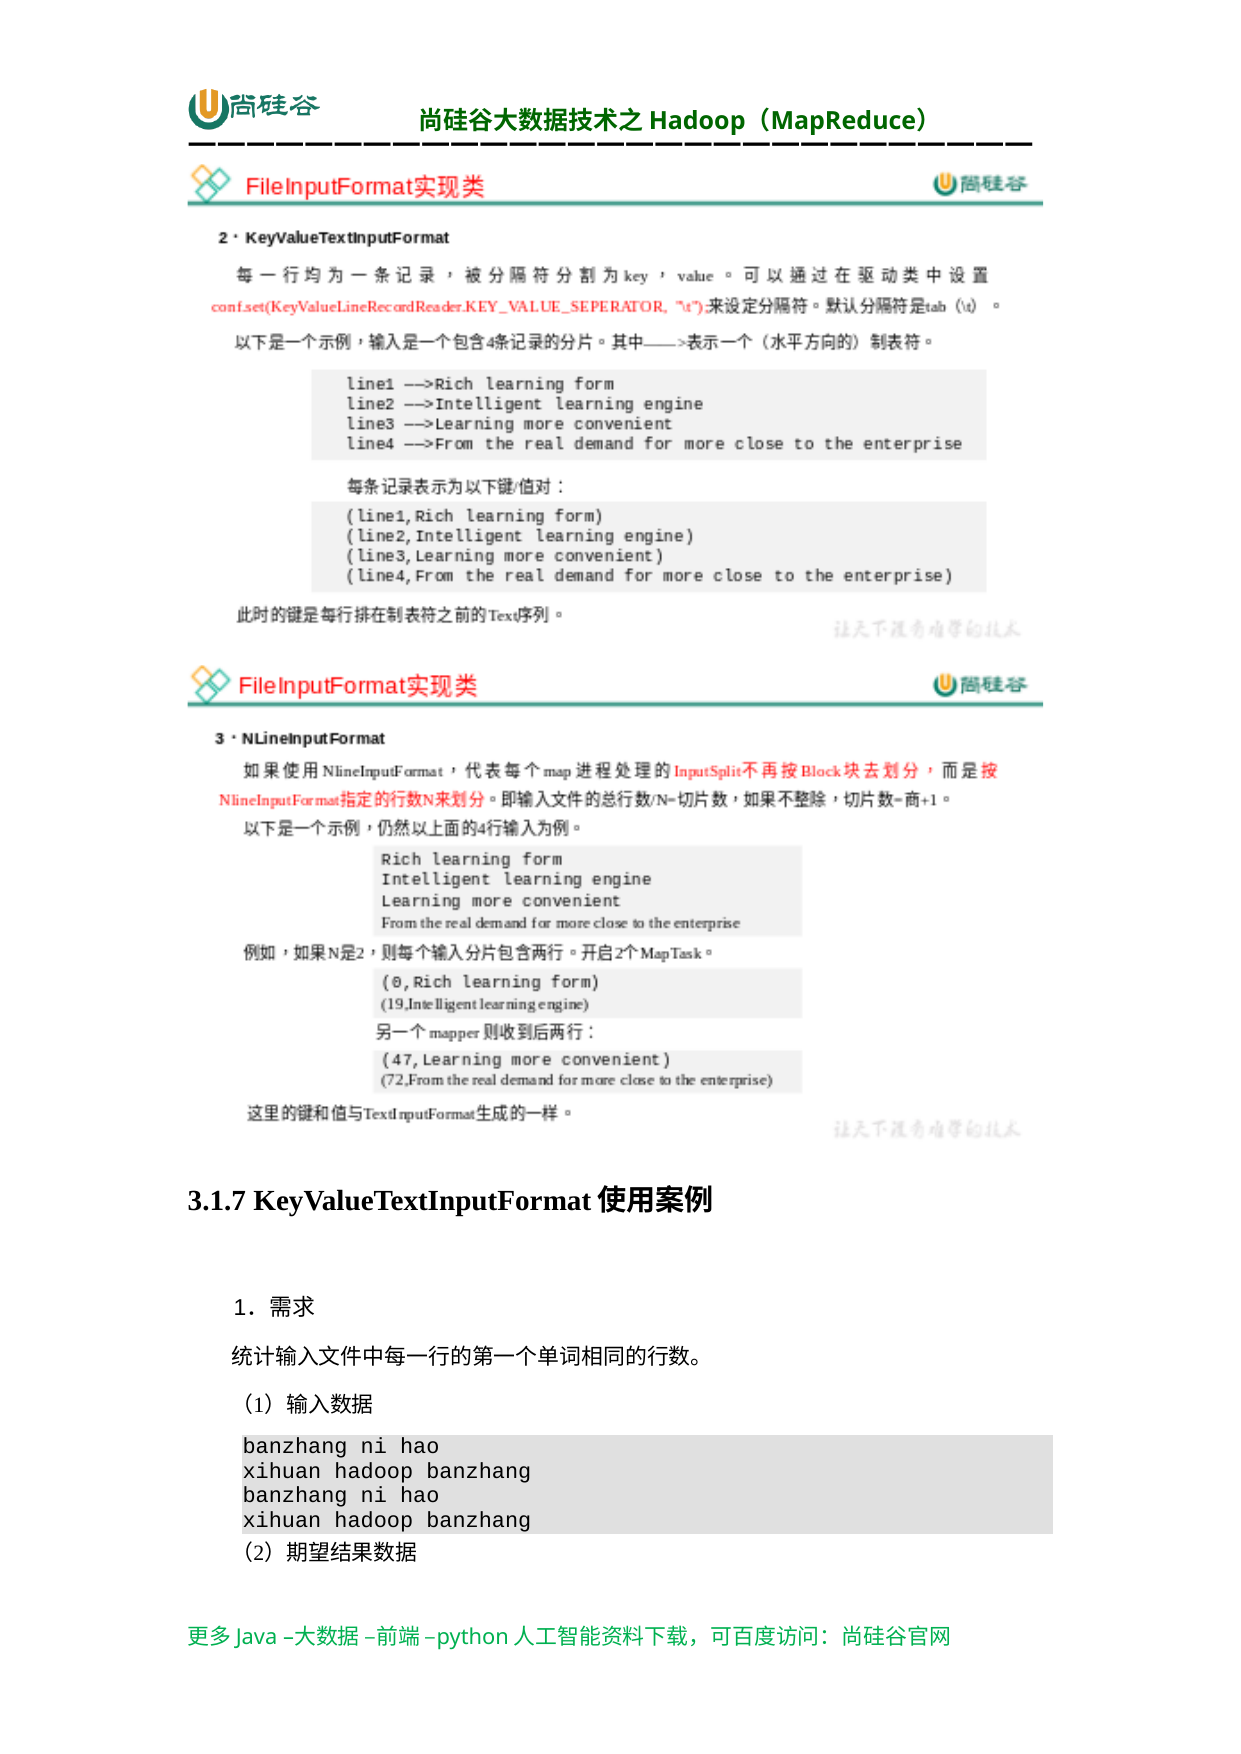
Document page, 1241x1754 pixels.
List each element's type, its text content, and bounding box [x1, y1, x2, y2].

text 1．需求 [187, 1273, 1053, 1338]
text banzhang ni hao [242, 1435, 1053, 1460]
text banzhang ni hao [242, 1484, 1053, 1509]
text 统计输入文件中每一行的第一个单词相同的行数。 [187, 1338, 1053, 1371]
text （2）期望结果数据 [187, 1534, 1053, 1567]
text xihuan hadoop banzhang [242, 1509, 1053, 1534]
picture [187, 88, 320, 130]
text （1）输入数据 [187, 1387, 1053, 1419]
text xihuan hadoop banzhang [242, 1460, 1053, 1484]
subtitle 3.1.7 KeyValueTextInputFormat使用案例 [187, 1165, 1053, 1230]
